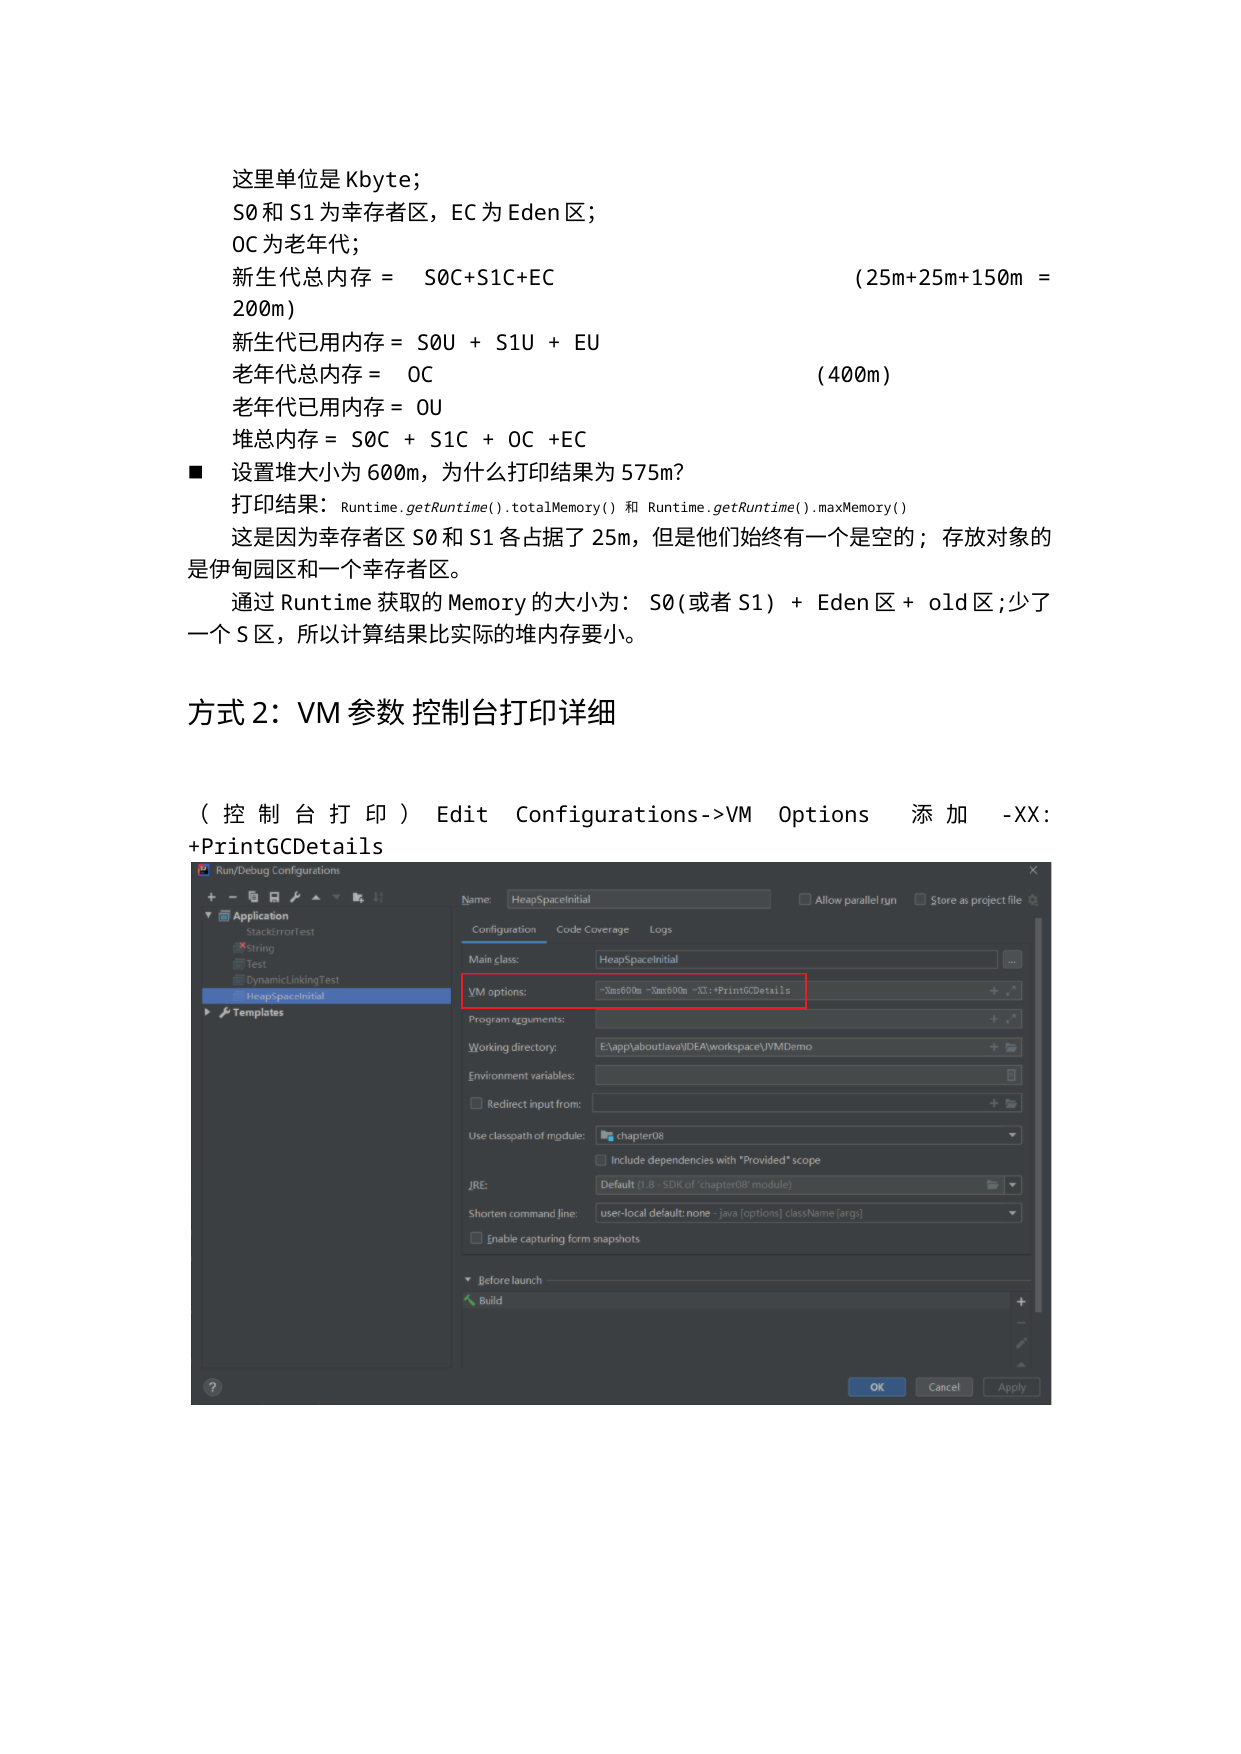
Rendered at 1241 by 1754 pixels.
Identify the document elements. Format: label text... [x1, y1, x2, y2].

list 设置堆大小为600m，为什么打印结果为575m？ [187, 454, 1053, 487]
text 这里单位是Kbyte； [232, 162, 1053, 194]
text 新生代已用内存 = S0U + S1U + EU [232, 324, 1053, 357]
text （控制台打印）Edit Configurations->VM Options 添加 -XX:+PrintGCDetails [187, 797, 1053, 862]
text OC为老年代； [232, 227, 1053, 259]
text 打印结果：Runtime.getRuntime().totalMemory() 和 Runtime.getRuntime().maxMemory() [187, 487, 1053, 519]
text 新生代总内存 = S0C+S1C+EC (25m+25m+150m = 200m) [232, 259, 1053, 324]
text 老年代已用内存 = OU [232, 389, 1053, 422]
subtitle 方式2：VM参数 控制台打印详细 [187, 679, 1053, 744]
text 通过Runtime获取的Memory的大小为： S0(或者S1) + Eden区 + old区;少了一个S区，所以计算结果比实际的堆内存要小。 [187, 584, 1053, 649]
text S0和S1为幸存者区，EC为Eden区； [232, 194, 1053, 227]
text 老年代总内存 = OC (400m) [232, 357, 1053, 389]
text 堆总内存 = S0C + S1C + OC +EC [232, 422, 1053, 454]
picture [187, 862, 1052, 1405]
text 这是因为幸存者区S0和S1各占据了25m，但是他们始终有一个是空的; 存放对象的是伊甸园区和一个幸存者区。 [187, 519, 1053, 584]
